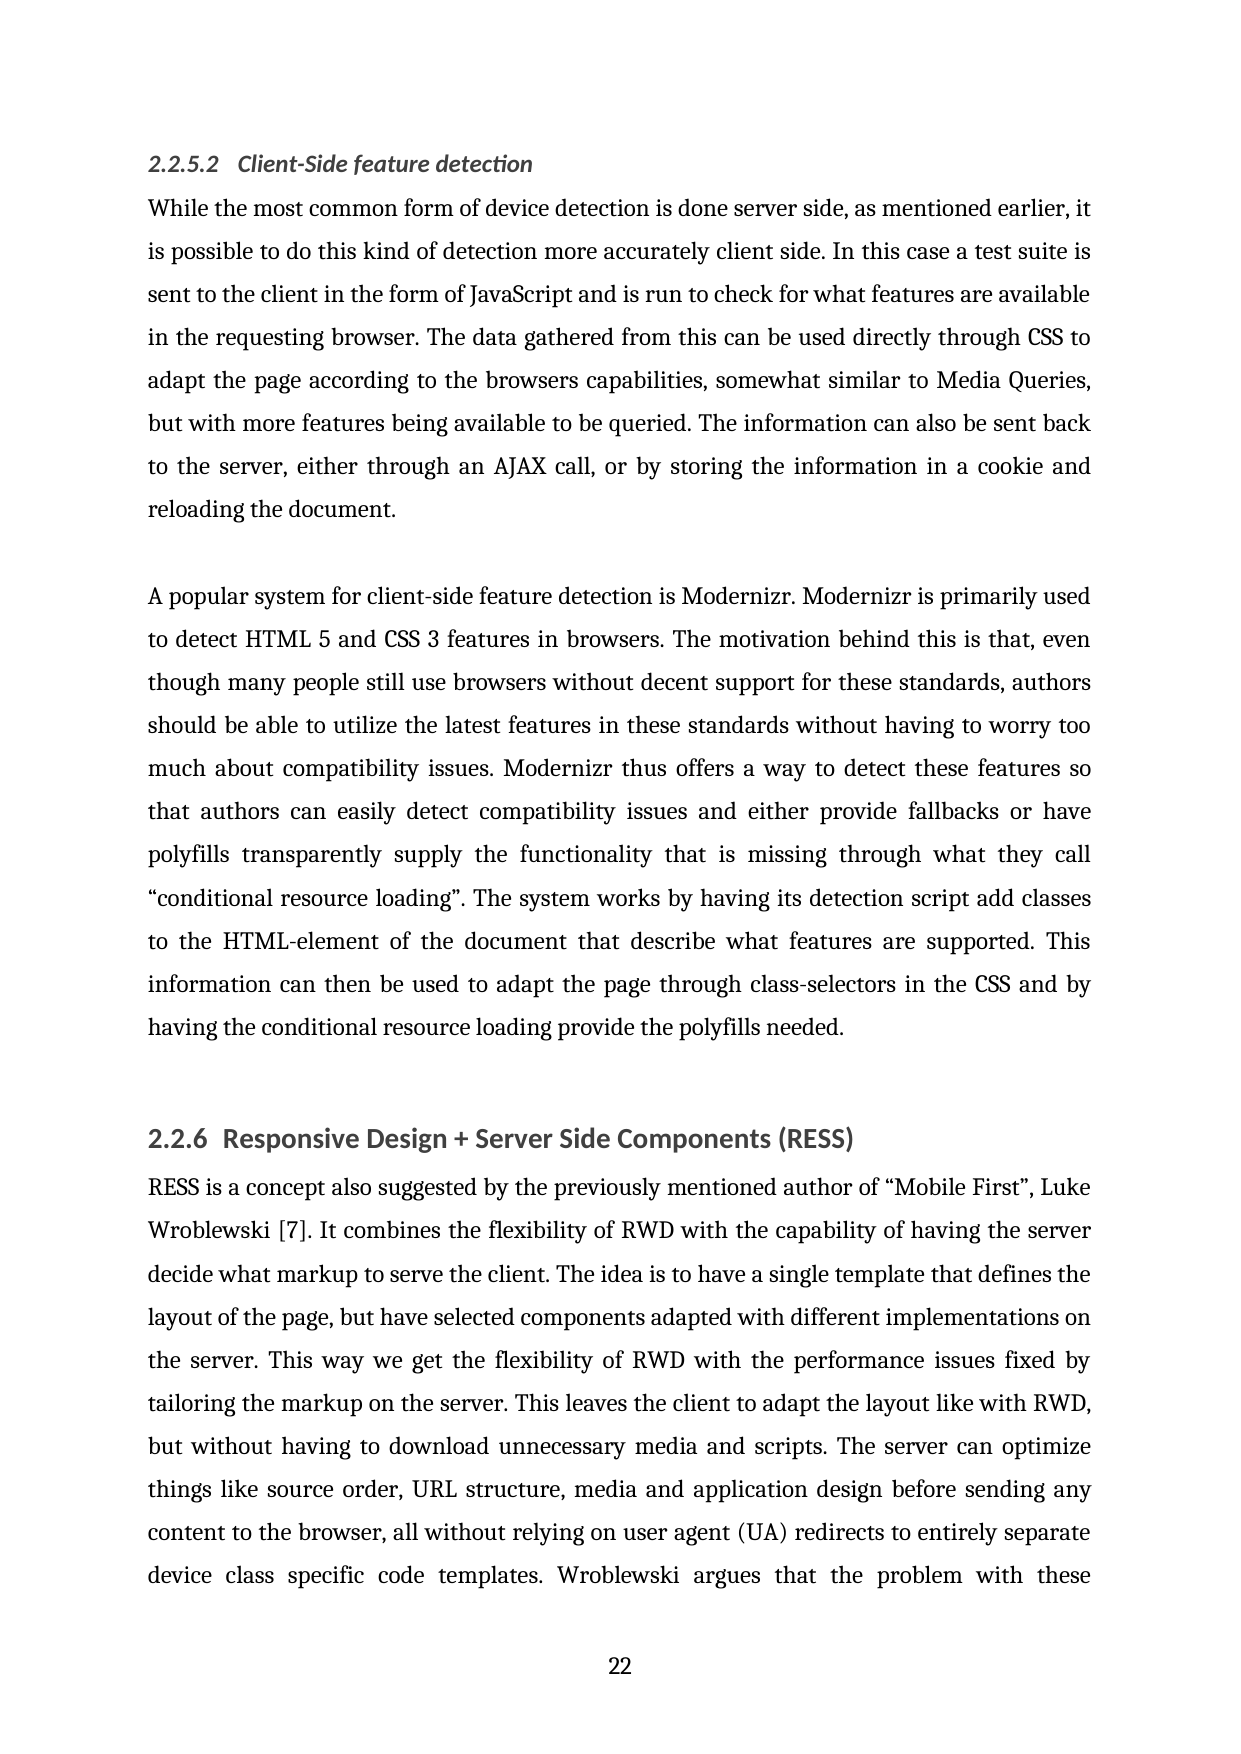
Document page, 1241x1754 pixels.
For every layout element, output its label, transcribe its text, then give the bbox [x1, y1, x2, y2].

text While the most common form of device detection is done server side, as mentioned earlier, it is possible to do this kind of detection more accurately client side. In this case a test suite is sent to the client in the form of JavaScript and is run to check for what features are available in the requesting browser. The data gathered from this can be used directly through CSS to adapt the page according to the browsers capabilities, somewhat similar to Media Queries, but with more features being available to be queried. The information can also be sent back to the server, either through an AJAX call, or by storing the information in a cookie and reloading the document. [148, 193, 1092, 524]
subtitle Responsive Design + Server Side Components (RESS) [148, 1120, 1092, 1156]
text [148, 1173, 1092, 1590]
subtitle Client-Side feature detection [148, 148, 1092, 178]
text A popular system for client-side feature detection is Modernizr. Modernizr is primarily used to detect HTML 5 and CSS 3 features in browsers. The motivation behind this is that, even though many people still use browsers without decent support for these standards, authors should be able to utilize the latest features in these standards without having to worry too much about compatibility issues. Modernizr thus offers a way to detect these features so that authors can easily detect compatibility issues and either provide fallbacks or have polyfills transparently supply the functionality that is missing through what they call “conditional resource loading”. The system works by having its detection script add classes to the HTML-element of the document that describe what features are supported. This information can then be used to adapt the page through class-selectors in the CSS and by having the conditional resource loading provide the polyfills needed. [148, 582, 1092, 1042]
